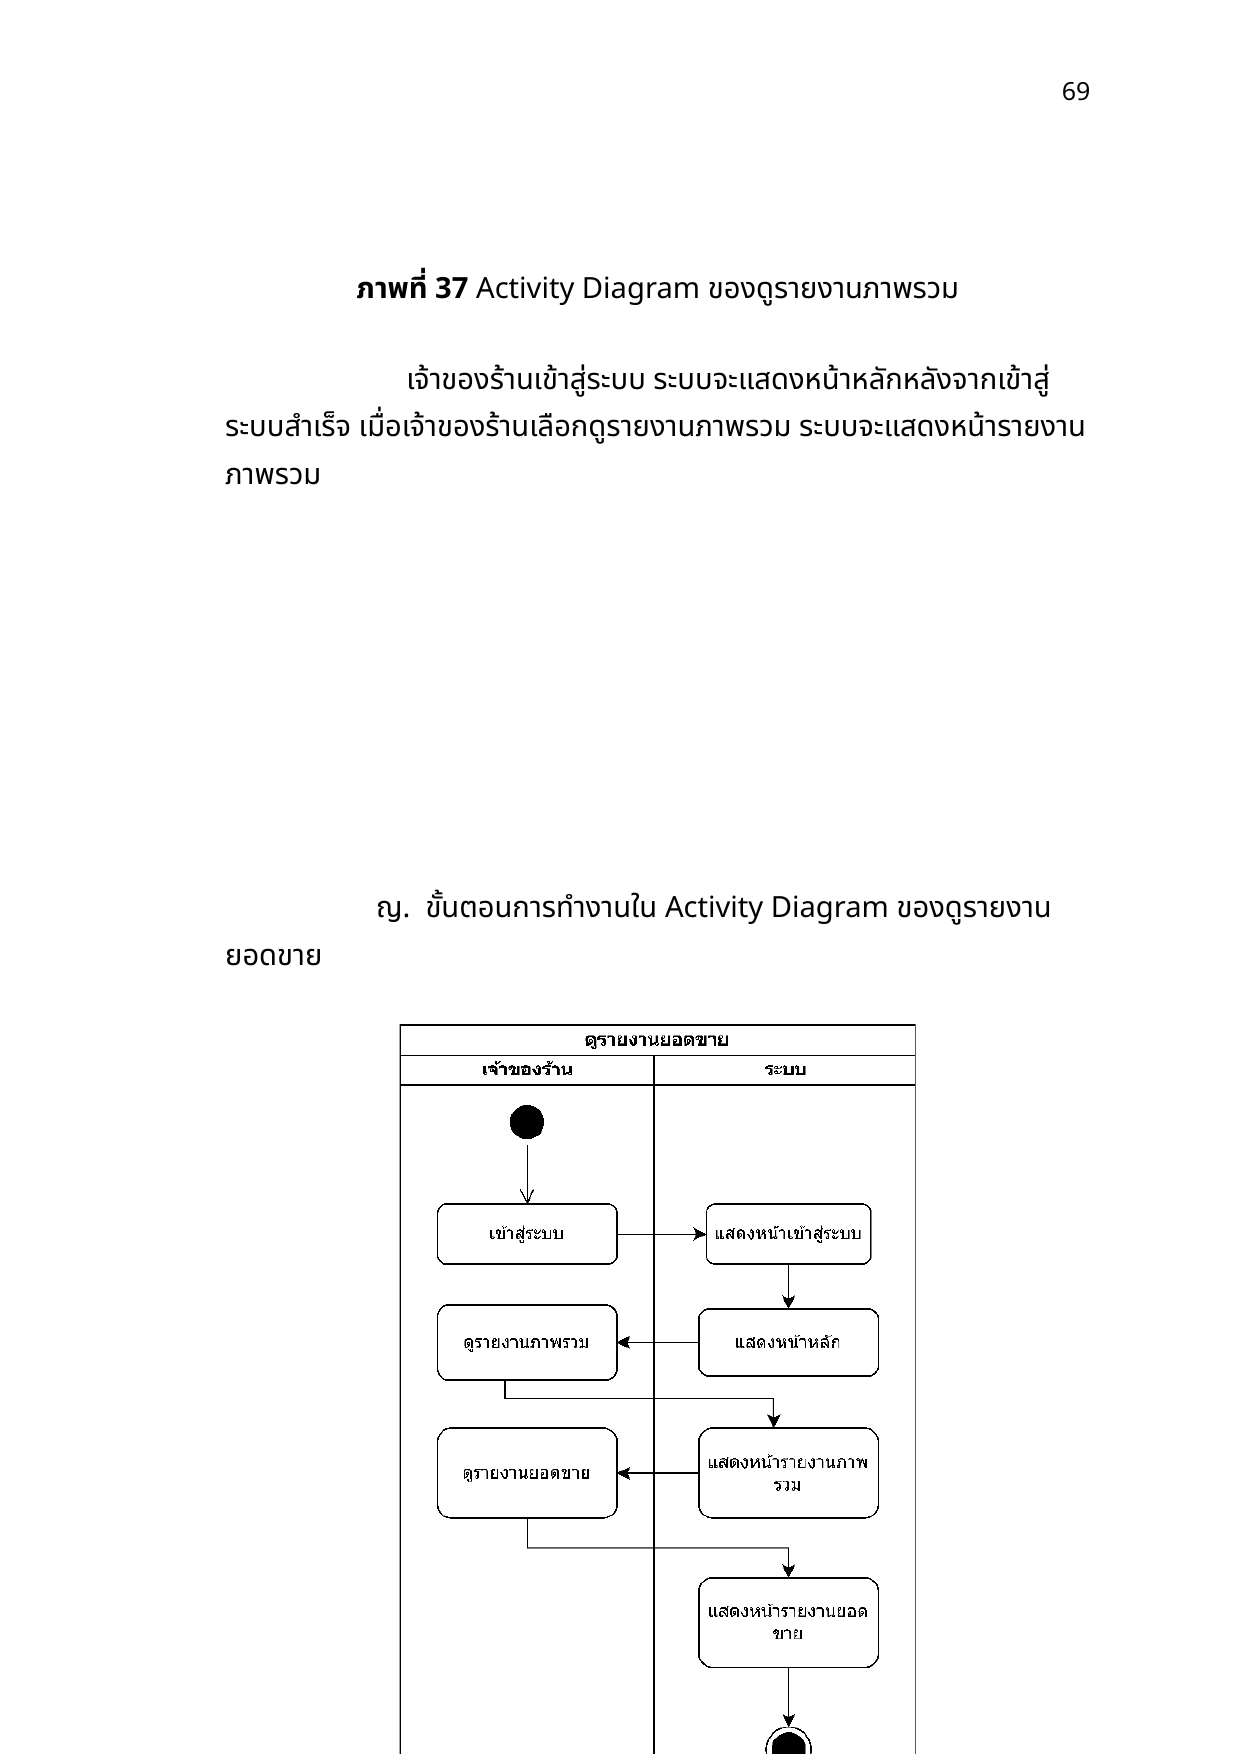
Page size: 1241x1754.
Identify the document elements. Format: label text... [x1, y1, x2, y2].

text เจ้าของร้านเข้าสู่ระบบ ระบบจะแสดงหน้าหลักหลังจากเข้าสู่ระบบสำเร็จ เมื่อเจ้าของร้านเลือกดูรายงานภาพรวม ระบบจะแสดงหน้ารายงานภาพรวม [225, 358, 1090, 497]
text ญ. ขั้นตอนการทำงานใน Activity Diagram ของดูรายงานยอดขาย [225, 886, 1090, 978]
text ภาพที่ 37 Activity Diagram ของดูรายงานภาพรวม [225, 268, 1090, 312]
picture [399, 1024, 916, 1754]
